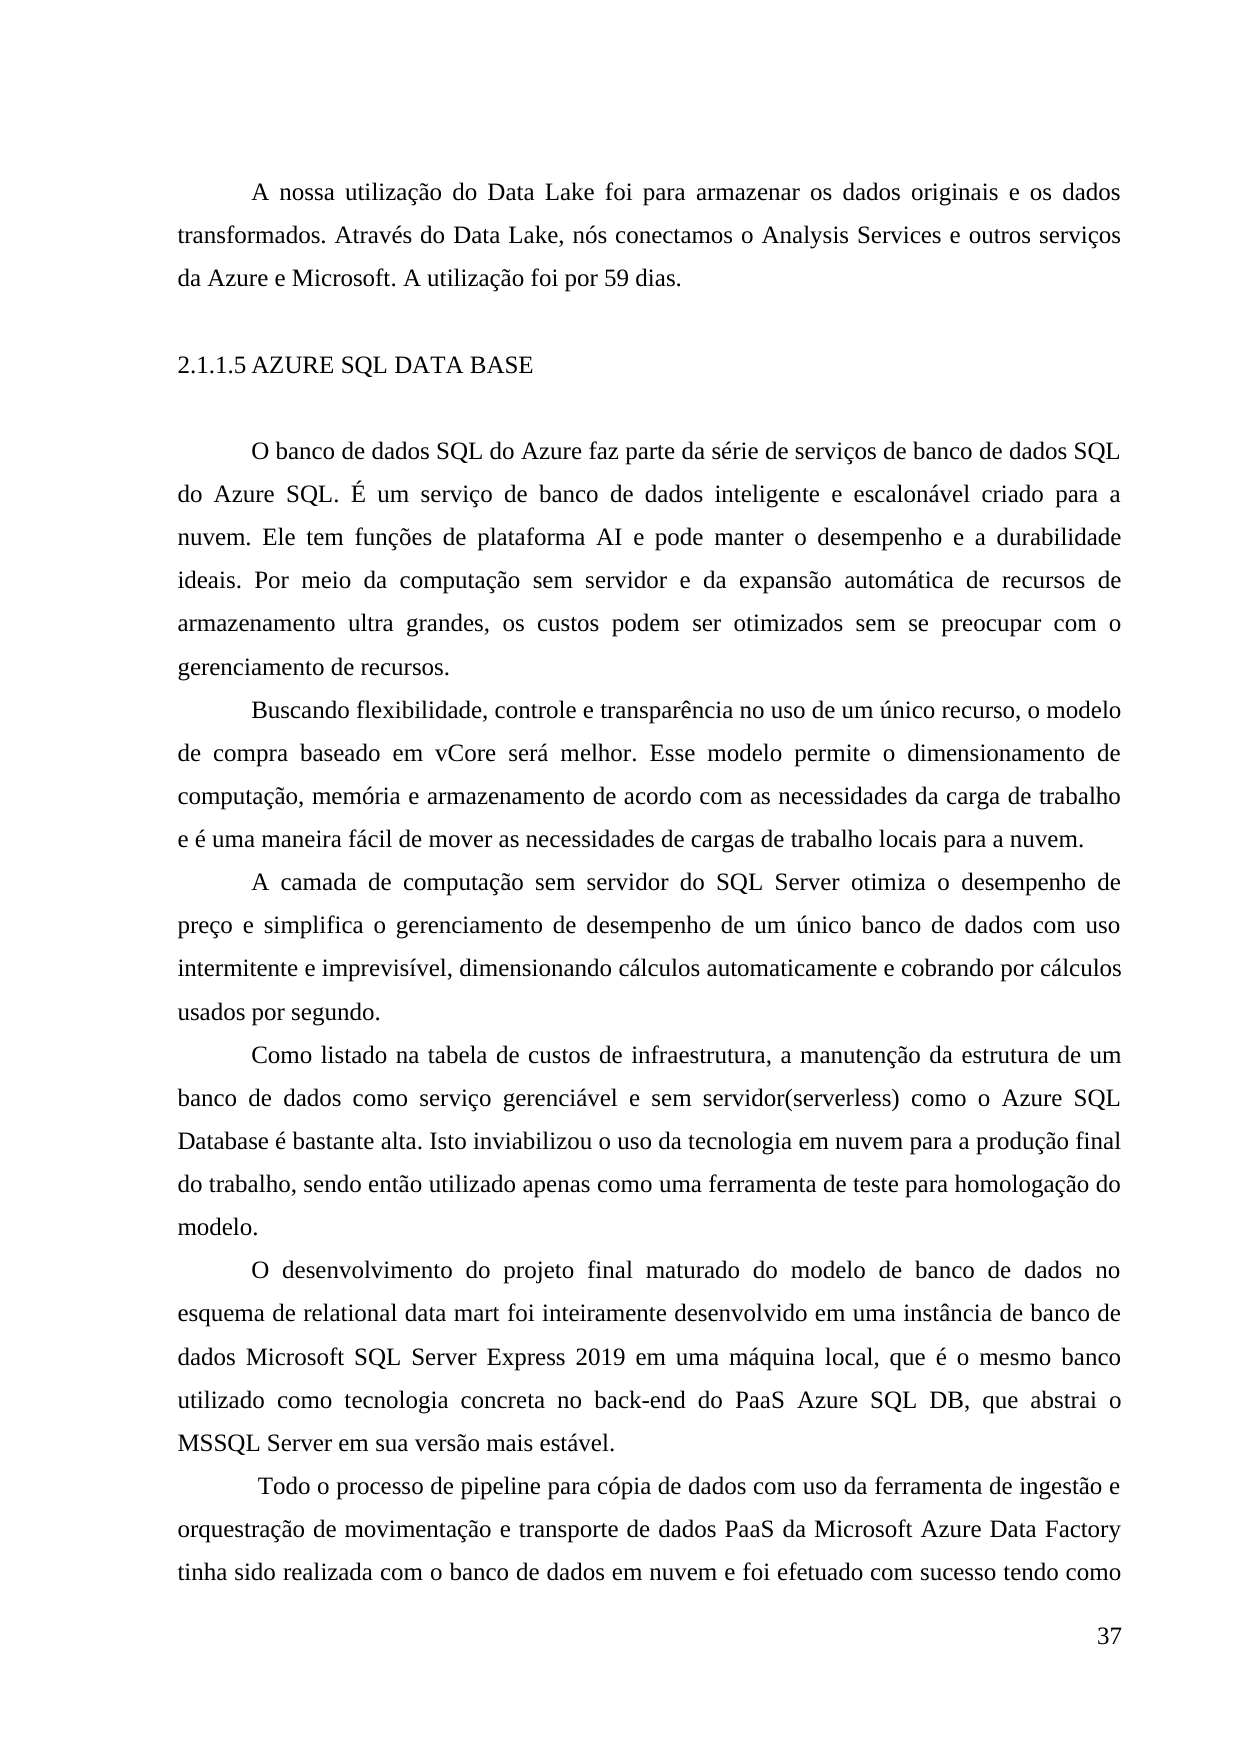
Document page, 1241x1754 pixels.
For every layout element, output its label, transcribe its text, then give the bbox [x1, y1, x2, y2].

text O banco de dados SQL do Azure faz parte da série de serviços de banco de dados SQL do Azure SQL. É um serviço de banco de dados inteligente e escalonável criado para a nuvem. Ele tem funções de plataforma AI e pode manter o desempenho e a durabilidade ideais. Por meio da computação sem servidor e da expansão automática de recursos de armazenamento ultra grandes, os custos podem ser otimizados sem se preocupar com o gerenciamento de recursos. [177, 436, 1122, 680]
text O desenvolvimento do projeto final maturado do modelo de banco de dados no esquema de relational data mart foi inteiramente desenvolvido em uma instância de banco de dados Microsoft SQL Server Express 2019 em uma máquina local, que é o mesmo banco utilizado como tecnologia concreta no back-end do PaaS Azure SQL DB, que abstrai o MSSQL Server em sua versão mais estável. [177, 1255, 1122, 1457]
text A nossa utilização do Data Lake foi para armazenar os dados originais e os dados transformados. Através do Data Lake, nós conectamos o Analysis Services e outros serviços da Azure e Microsoft. A utilização foi por 59 dias. [177, 177, 1122, 292]
subtitle Azure SQL Data base [177, 350, 1122, 378]
text A camada de computação sem servidor do SQL Server otimiza o desempenho de preço e simplifica o gerenciamento de desempenho de um único banco de dados com uso intermitente e imprevisível, dimensionando cálculos automaticamente e cobrando por cálculos usados por segundo. [177, 867, 1122, 1025]
text Buscando flexibilidade, controle e transparência no uso de um único recurso, o modelo de compra baseado em vCore será melhor. Esse modelo permite o dimensionamento de computação, memória e armazenamento de acordo com as necessidades da carga de trabalho e é uma maneira fácil de mover as necessidades de cargas de trabalho locais para a nuvem. [177, 695, 1122, 853]
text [177, 1471, 1122, 1586]
text Como listado na tabela de custos de infraestrutura, a manutenção da estrutura de um banco de dados como serviço gerenciável e sem servidor(serverless) como o Azure SQL Database é bastante alta. Isto inviabilizou o uso da tecnologia em nuvem para a produção final do trabalho, sendo então utilizado apenas como uma ferramenta de teste para homologação do modelo. [177, 1040, 1122, 1241]
